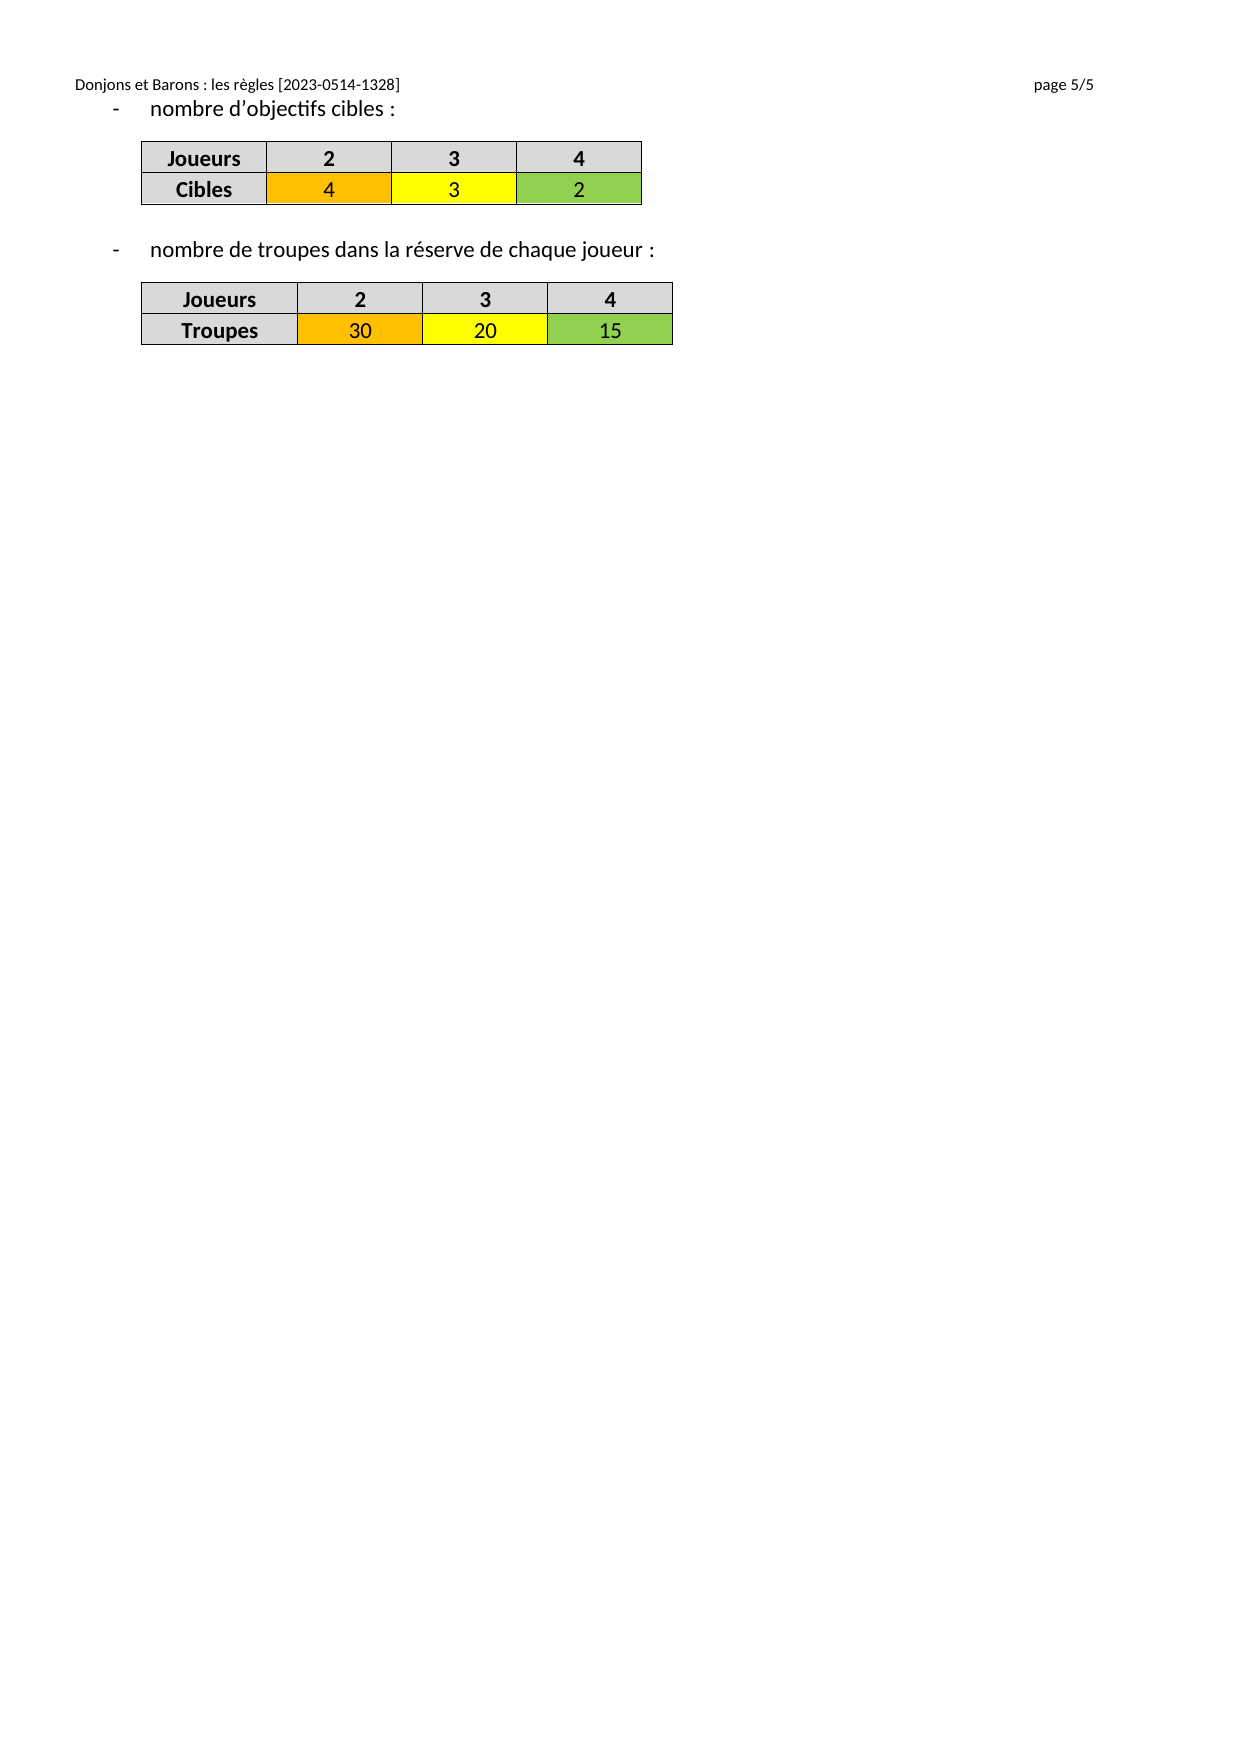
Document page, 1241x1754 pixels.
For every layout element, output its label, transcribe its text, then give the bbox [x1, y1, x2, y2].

table_cell 15 [548, 314, 672, 344]
table_header 4 [548, 283, 672, 313]
table_cell Troupes [142, 314, 297, 344]
list nombre d’objectifs cibles : [112, 94, 1165, 122]
table_header Joueurs [142, 142, 266, 172]
table_header 2 [298, 283, 422, 313]
table_cell 3 [392, 173, 516, 203]
table_cell 2 [517, 173, 641, 203]
table_cell Cibles [142, 173, 266, 203]
table_header 3 [392, 142, 516, 172]
table_header 3 [423, 283, 547, 313]
table_cell 20 [423, 314, 547, 344]
table_cell 30 [298, 314, 422, 344]
table_cell 4 [267, 173, 391, 203]
table_header 2 [267, 142, 391, 172]
table_header 4 [517, 142, 641, 172]
list nombre de troupes dans la réserve de chaque joueur : [112, 235, 1165, 263]
table_header Joueurs [142, 283, 297, 313]
